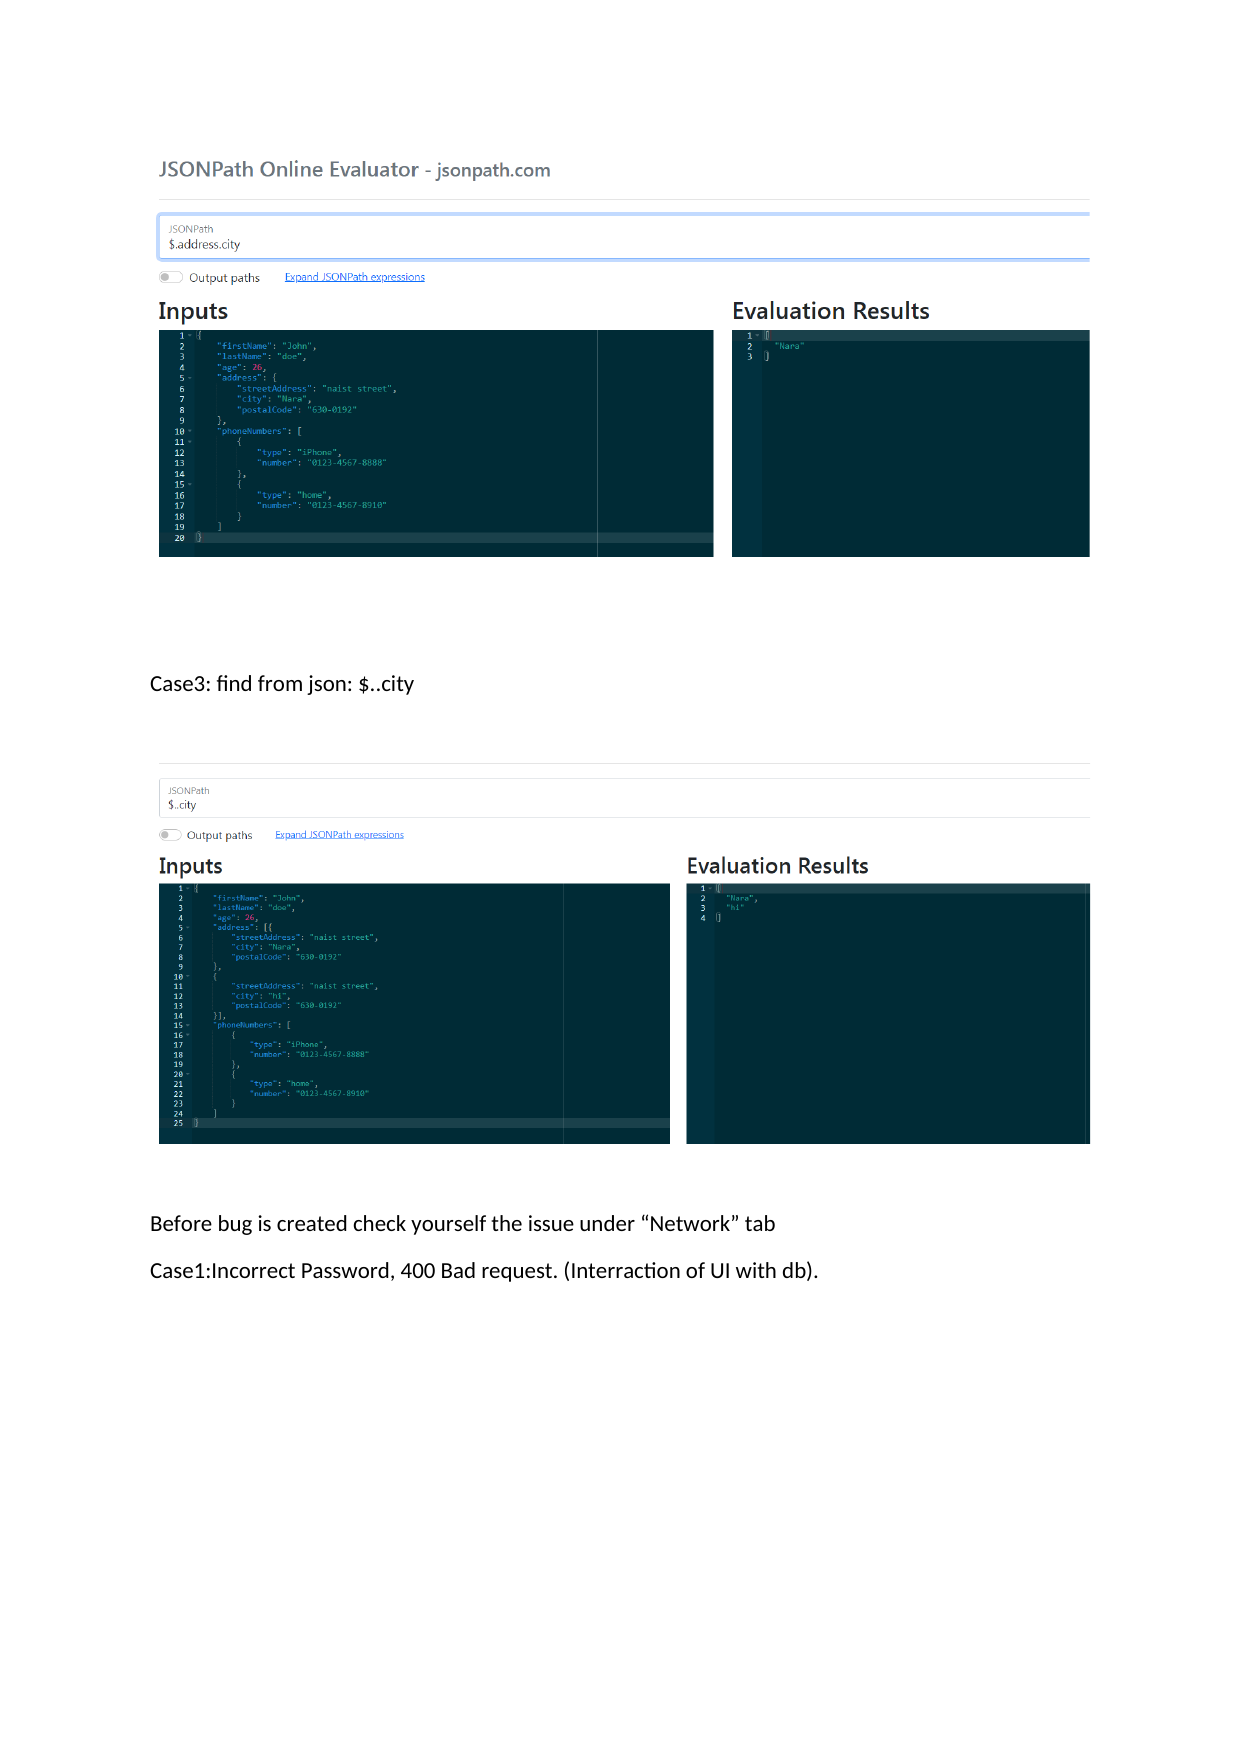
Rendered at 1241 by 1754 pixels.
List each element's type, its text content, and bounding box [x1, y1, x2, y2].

text Before bug is created check yourself the issue under “Network” tab [150, 1209, 1090, 1237]
picture [150, 150, 1090, 557]
text Case3: find from json: $..city [150, 669, 1090, 698]
picture [150, 763, 1091, 1144]
text Case1:Incorrect Password, 400 Bad request. (Interraction of UI with db). [150, 1256, 1090, 1284]
